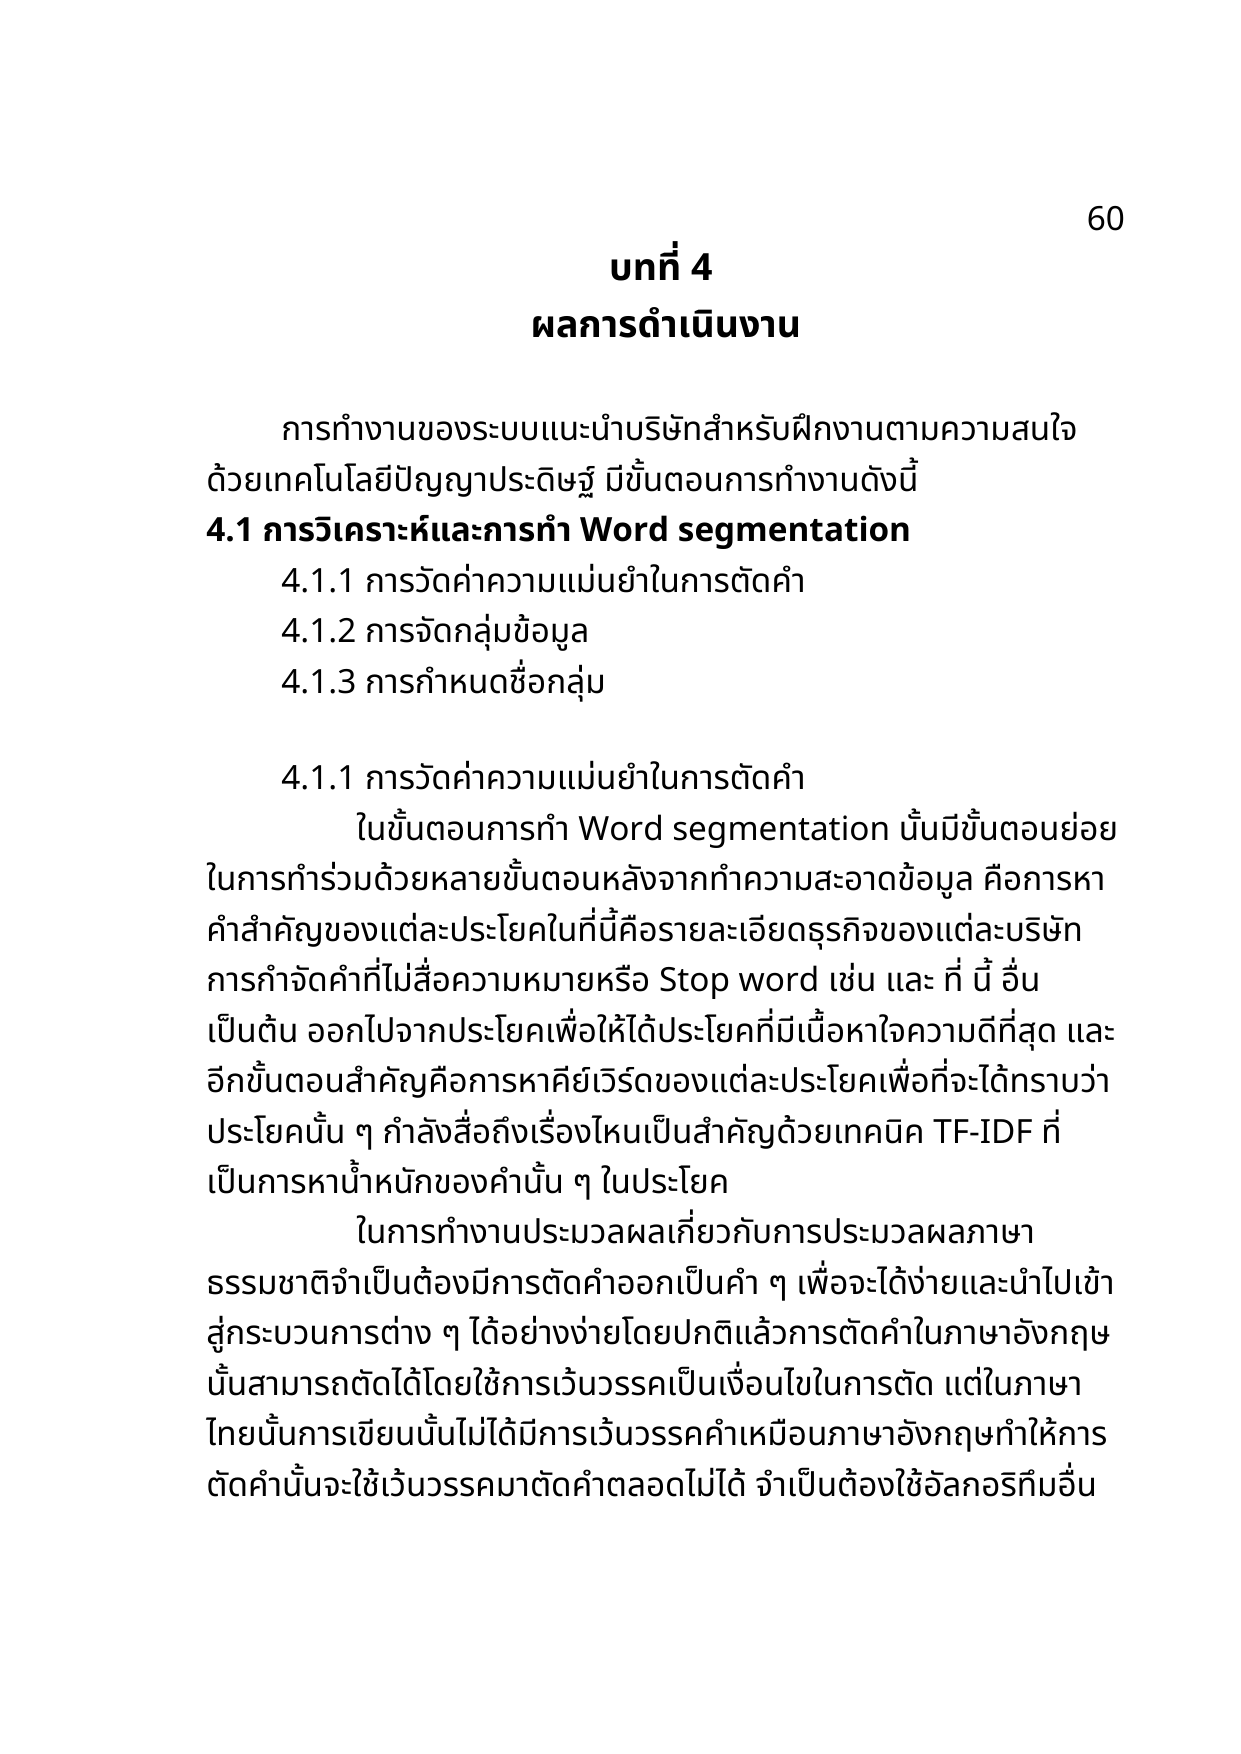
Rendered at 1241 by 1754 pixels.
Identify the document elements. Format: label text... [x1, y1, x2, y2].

subtitle 4.1 การวิเคราะห์และการทำ Word segmentation [206, 506, 1125, 557]
text ในขั้นตอนการทำ Word segmentation นั้นมีขั้นตอนย่อยในการทำร่วมด้วยหลายขั้นตอนหลังจากทำความสะอาดข้อมูล คือการหาคำสำคัญของแต่ละประโยคในที่นี้คือรายละเอียดธุรกิจของแต่ละบริษัท การกำจัดคำที่ไม่สื่อความหมายหรือ Stop word เช่น และ ที่ นี้ อื่น เป็นต้น ออกไปจากประโยคเพื่อให้ได้ประโยคที่มีเนื้อหาใจความดีที่สุด และอีกขั้นตอนสำคัญคือการหาคีย์เวิร์ดของแต่ละประโยคเพื่อที่จะได้ทราบว่าประโยคนั้น ๆ กำลังสื่อถึงเรื่องไหนเป็นสำคัญด้วยเทคนิค TF-IDF ที่เป็นการหาน้ำหนักของคำนั้น ๆ ในประโยค [206, 804, 1125, 1208]
text 4.1.1 การวัดค่าความแม่นยำในการตัดคำ [206, 754, 1125, 804]
text 4.1.1 การวัดค่าความแม่นยำในการตัดคำ [206, 557, 1125, 607]
text 4.1.2 การจัดกลุ่มข้อมูล [206, 607, 1125, 658]
text การทำงานของระบบแนะนำบริษัทสำหรับฝึกงานตามความสนใจด้วยเทคโนโลยีปัญญาประดิษฐ์ มีขั้นตอนการทำงานดังนี้ [206, 405, 1125, 506]
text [206, 1208, 1125, 1511]
text 4.1.3 การกำหนดชื่อกลุ่ม [206, 658, 1125, 708]
subtitle บทที่ 4 ผลการดำเนินงาน [206, 240, 1125, 405]
